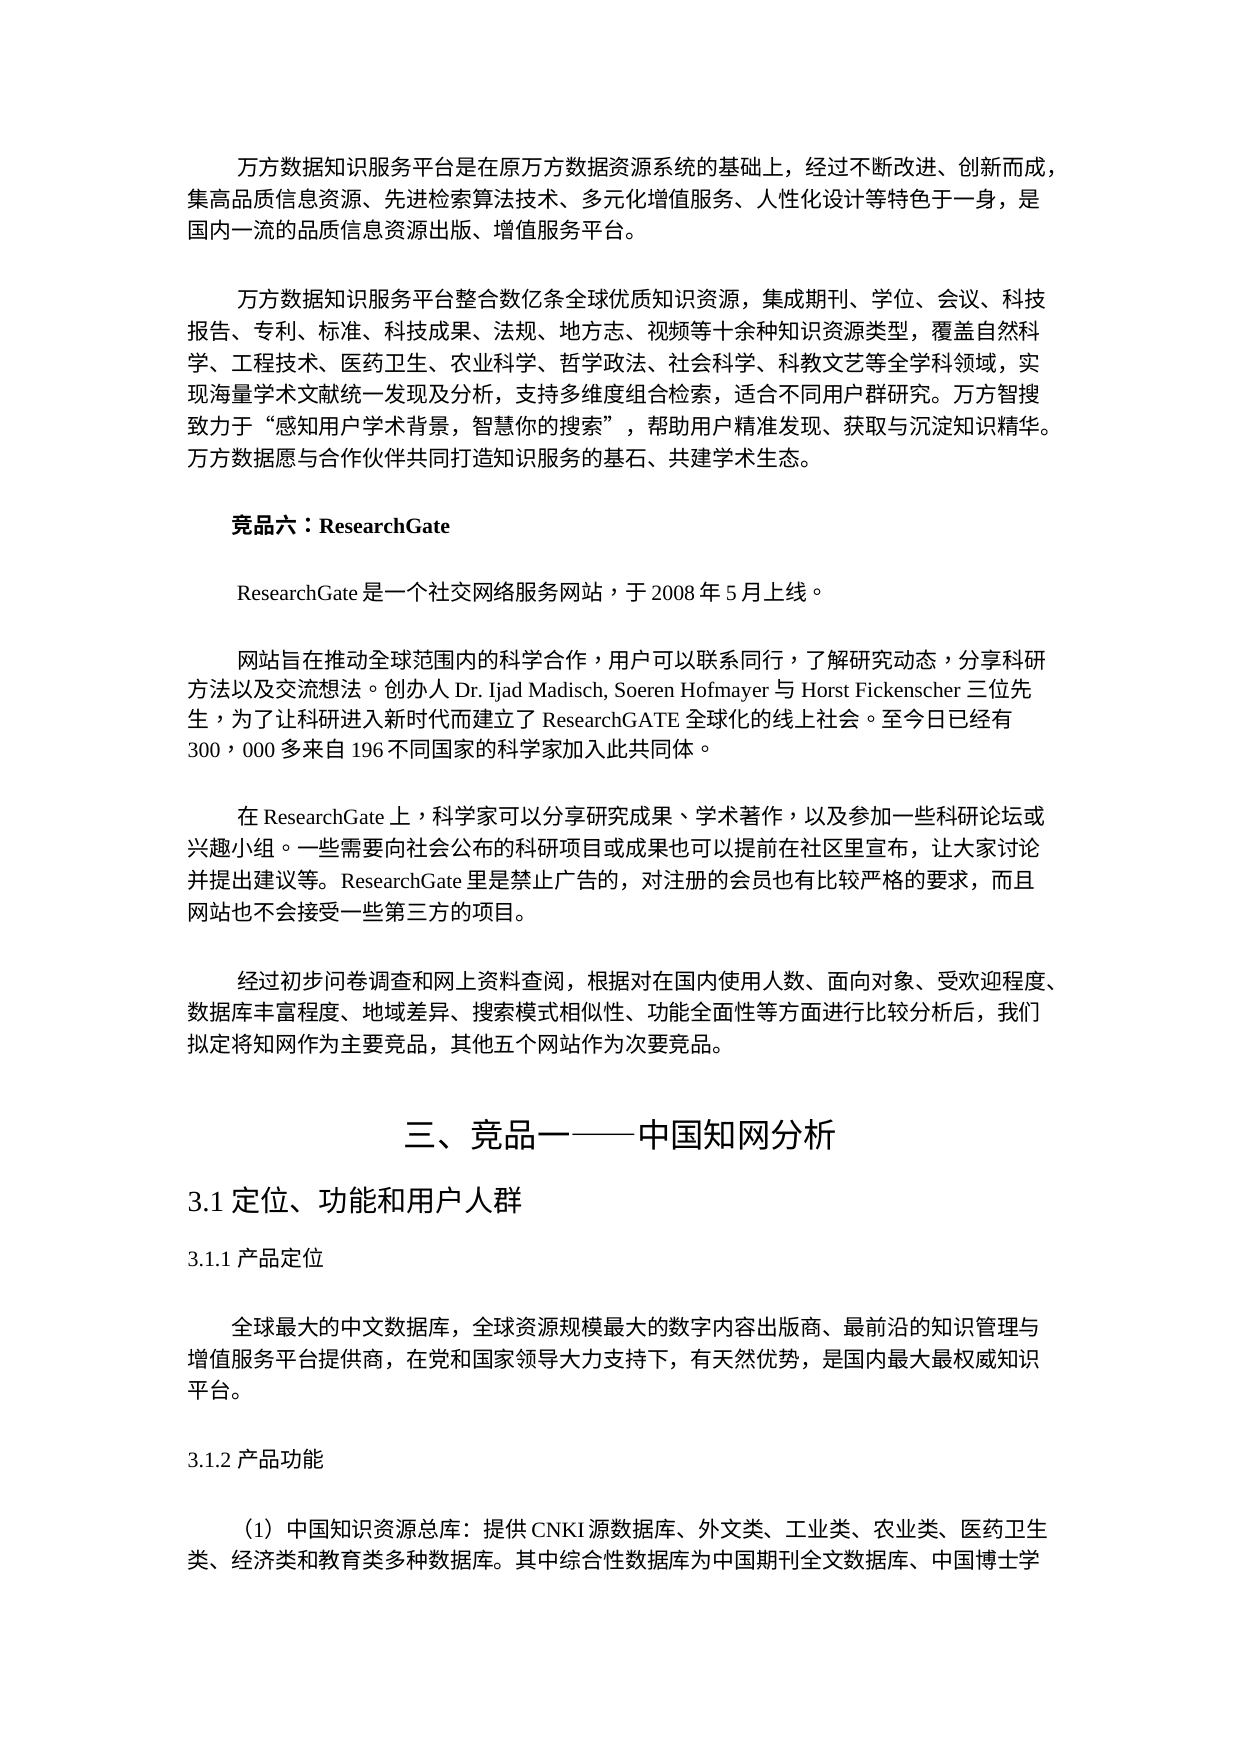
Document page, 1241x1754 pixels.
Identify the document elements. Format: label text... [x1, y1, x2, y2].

subtitle 3.1.2 产品功能 [187, 1442, 1053, 1474]
text 竞品六：ResearchGate [187, 510, 1053, 540]
text ResearchGate是一个社交网络服务网站，于2008年5月上线。 [187, 577, 1053, 607]
text 在ResearchGate上，科学家可以分享研究成果、学术著作，以及参加一些科研论坛或兴趣小组。一些需要向社会公布的科研项目或成果也可以提前在社区里宣布，让大家讨论并提出建议等。ResearchGate里是禁止广告的，对注册的会员也有比较严格的要求，而且网站也不会接受一些第三方的项目。 [187, 801, 1053, 926]
subtitle 3.1.1 产品定位 [187, 1241, 1053, 1272]
text 网站旨在推动全球范围内的科学合作，用户可以联系同行，了解研究动态，分享科研方法以及交流想法。创办人Dr. Ijad Madisch, Soeren Hofmayer 与Horst Fickenscher 三位先生，为了让科研进入新时代而建立了ResearchGATE全球化的线上社会。至今日已经有300，000 多来自196不同国家的科学家加入此共同体。 [187, 644, 1053, 764]
text 经过初步问卷调查和网上资料查阅，根据对在国内使用人数、面向对象、受欢迎程度、数据库丰富程度、地域差异、搜索模式相似性、功能全面性等方面进行比较分析后，我们拟定将知网作为主要竞品，其他五个网站作为次要竞品。 [187, 964, 1053, 1059]
subtitle 三、竞品一——中国知网分析 [187, 1109, 1053, 1157]
text 万方数据知识服务平台是在原万方数据资源系统的基础上，经过不断改进、创新而成，集高品质信息资源、先进检索算法技术、多元化增值服务、人性化设计等特色于一身，是国内一流的品质信息资源出版、增值服务平台。 [187, 150, 1053, 245]
text 全球最大的中文数据库，全球资源规模最大的数字内容出版商、最前沿的知识管理与增值服务平台提供商，在党和国家领导大力支持下，有天然优势，是国内最大最权威知识平台。 [187, 1310, 1053, 1405]
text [187, 1512, 1053, 1575]
text 万方数据知识服务平台整合数亿条全球优质知识资源，集成期刊、学位、会议、科技报告、专利、标准、科技成果、法规、地方志、视频等十余种知识资源类型，覆盖自然科学、工程技术、医药卫生、农业科学、哲学政法、社会科学、科教文艺等全学科领域，实现海量学术文献统一发现及分析，支持多维度组合检索，适合不同用户群研究。万方智搜致力于“感知用户学术背景，智慧你的搜索”，帮助用户精准发现、获取与沉淀知识精华。万方数据愿与合作伙伴共同打造知识服务的基石、共建学术生态。 [187, 282, 1053, 472]
subtitle 3.1 定位、功能和用户人群 [187, 1178, 1053, 1220]
